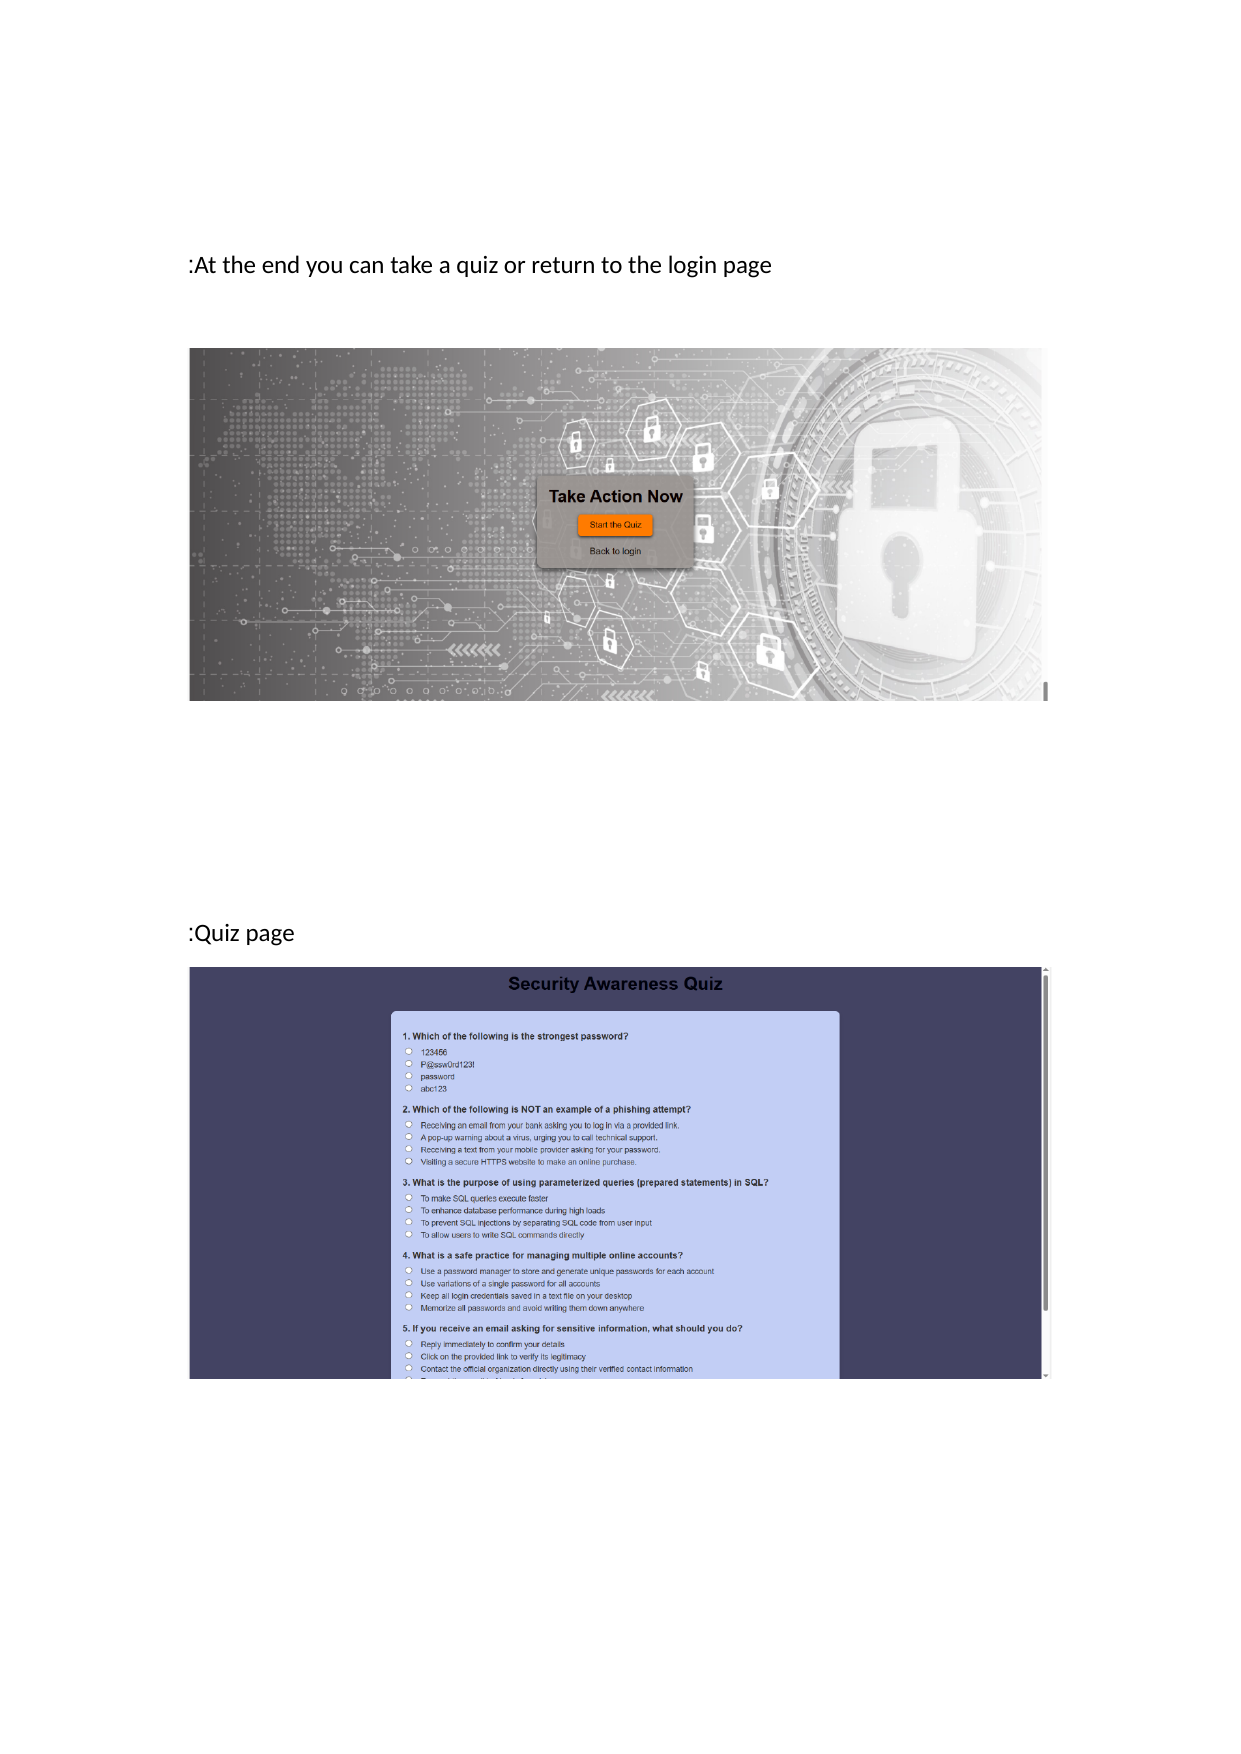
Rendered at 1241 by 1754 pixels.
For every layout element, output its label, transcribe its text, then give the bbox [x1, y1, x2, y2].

text Quiz page: [187, 918, 1053, 948]
picture [187, 967, 1052, 1379]
text At the end you can take a quiz or return to the login page: [187, 249, 1053, 280]
picture [187, 348, 1048, 701]
